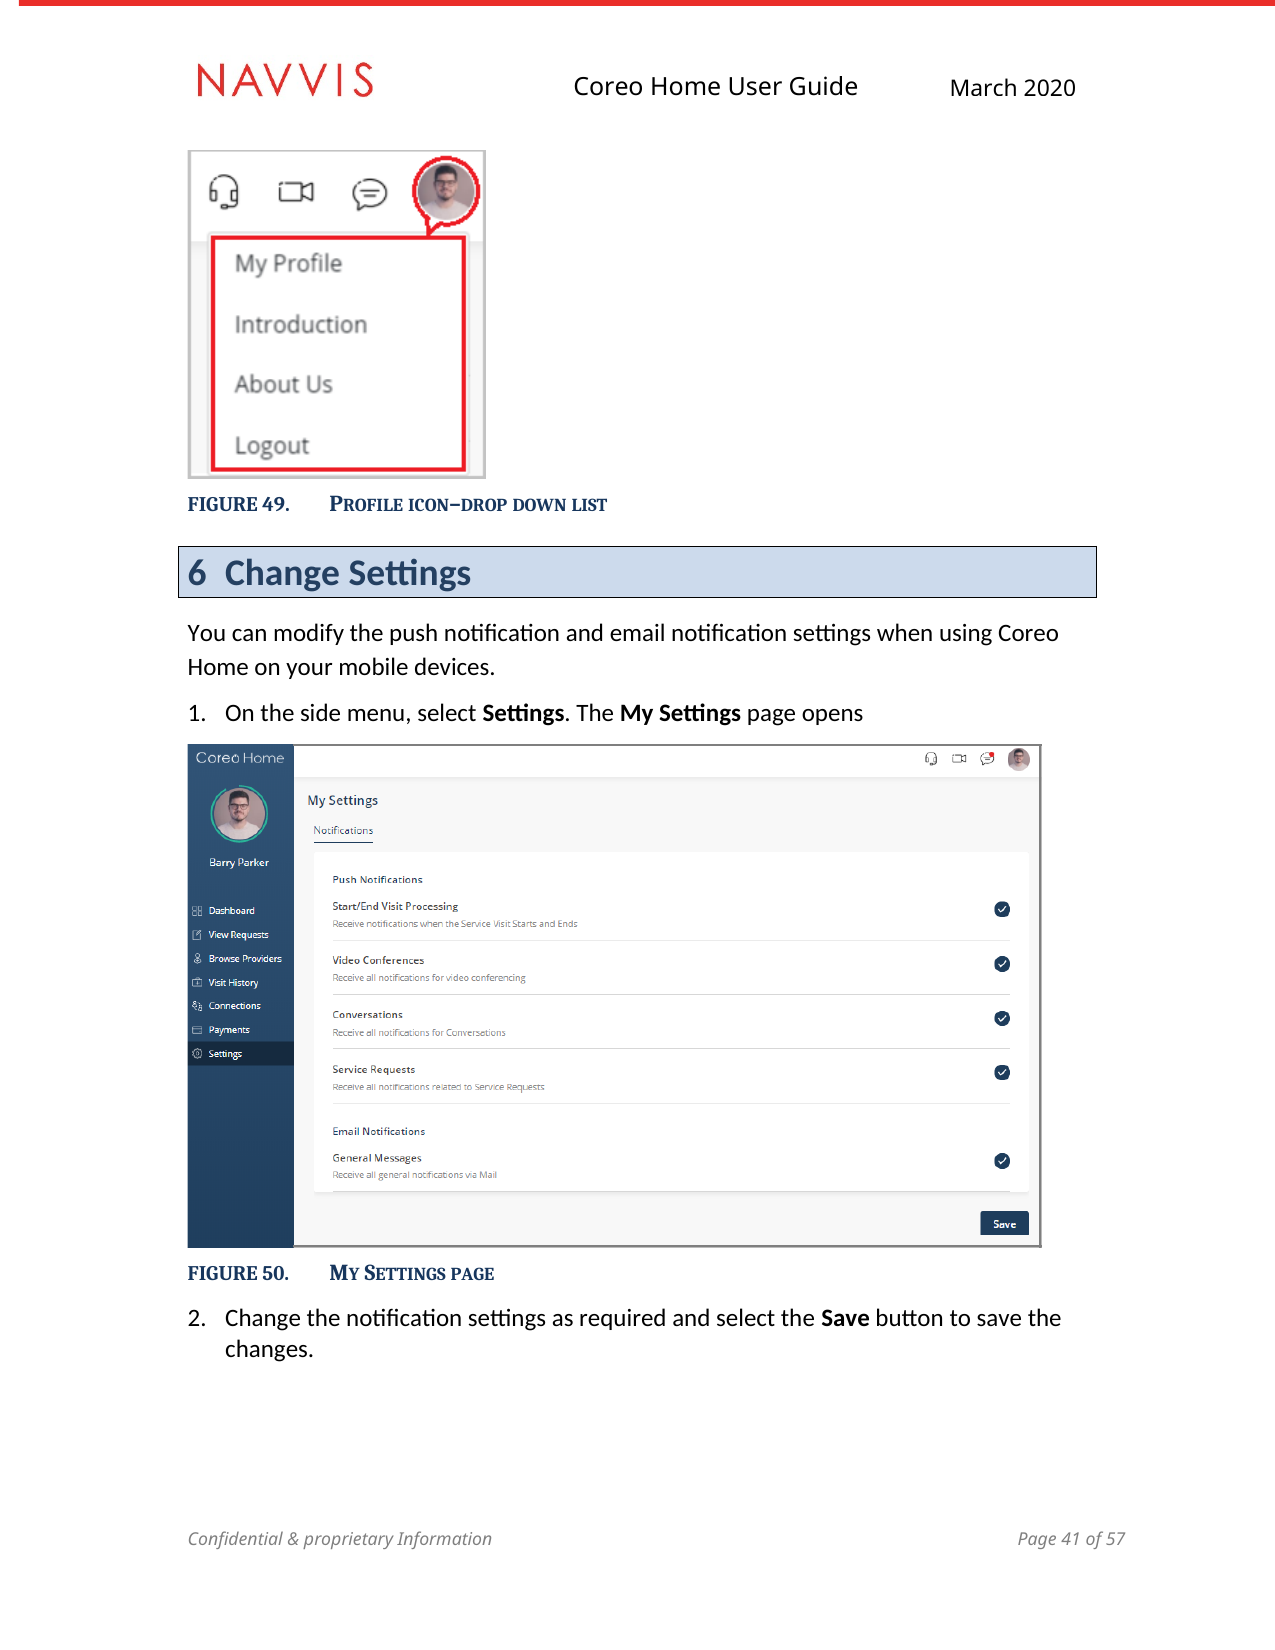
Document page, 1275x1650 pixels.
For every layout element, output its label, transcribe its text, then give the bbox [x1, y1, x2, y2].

text Profile icon–drop down list [187, 491, 1087, 517]
picture [187, 744, 1042, 1248]
list On the side menu, select Settings. The My Settings page opens [187, 697, 1087, 727]
text My Settings page [187, 1260, 1087, 1286]
list Change the notification settings as required and select the Save button to save the changes. [187, 1302, 1087, 1363]
picture [187, 55, 383, 104]
picture [187, 150, 486, 479]
text You can modify the push notification and email notification settings when using Coreo Home on your mobile devices. [187, 617, 1087, 681]
subtitle Change Settings [179, 547, 1096, 597]
